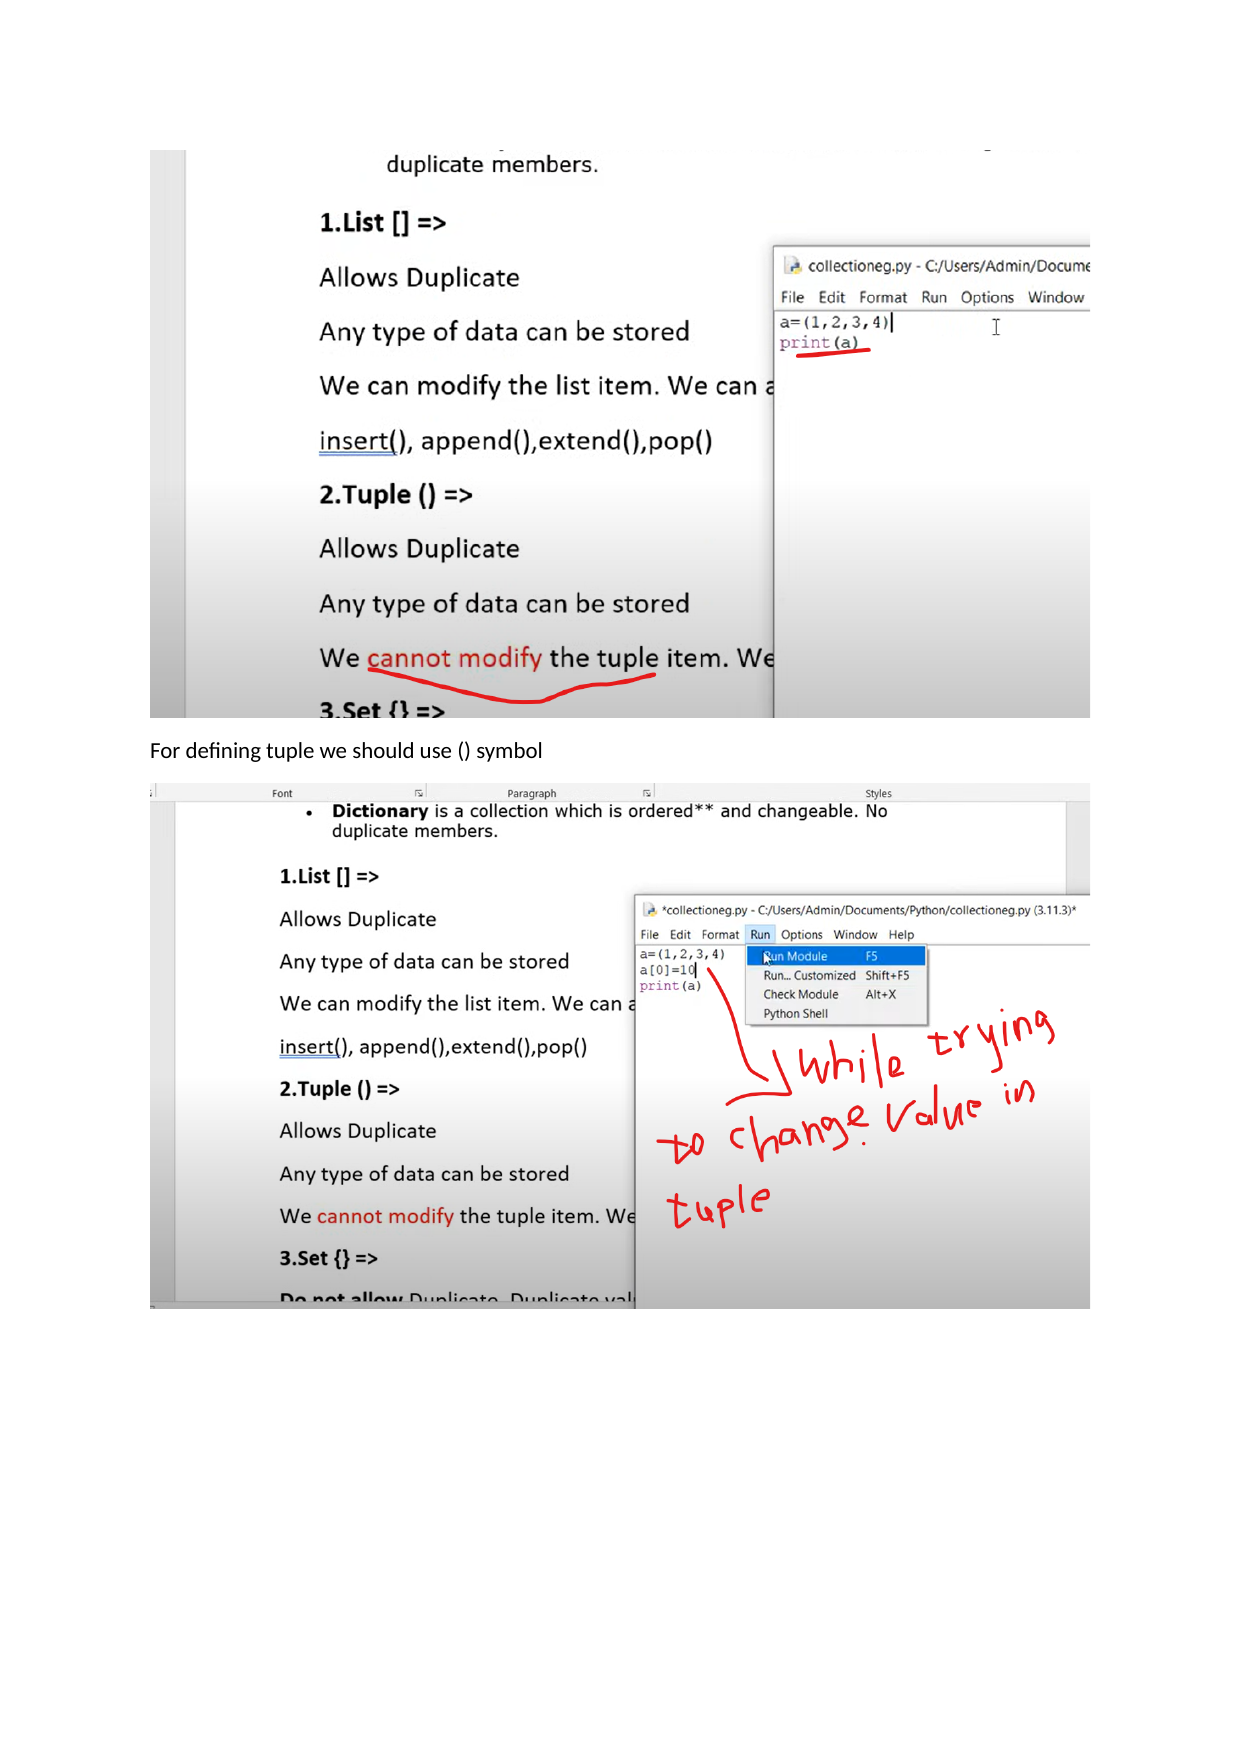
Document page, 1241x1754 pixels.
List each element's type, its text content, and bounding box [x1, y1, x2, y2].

text For defining tuple we should use () symbol [150, 736, 1090, 764]
picture [150, 150, 1091, 718]
picture [150, 783, 1091, 1309]
